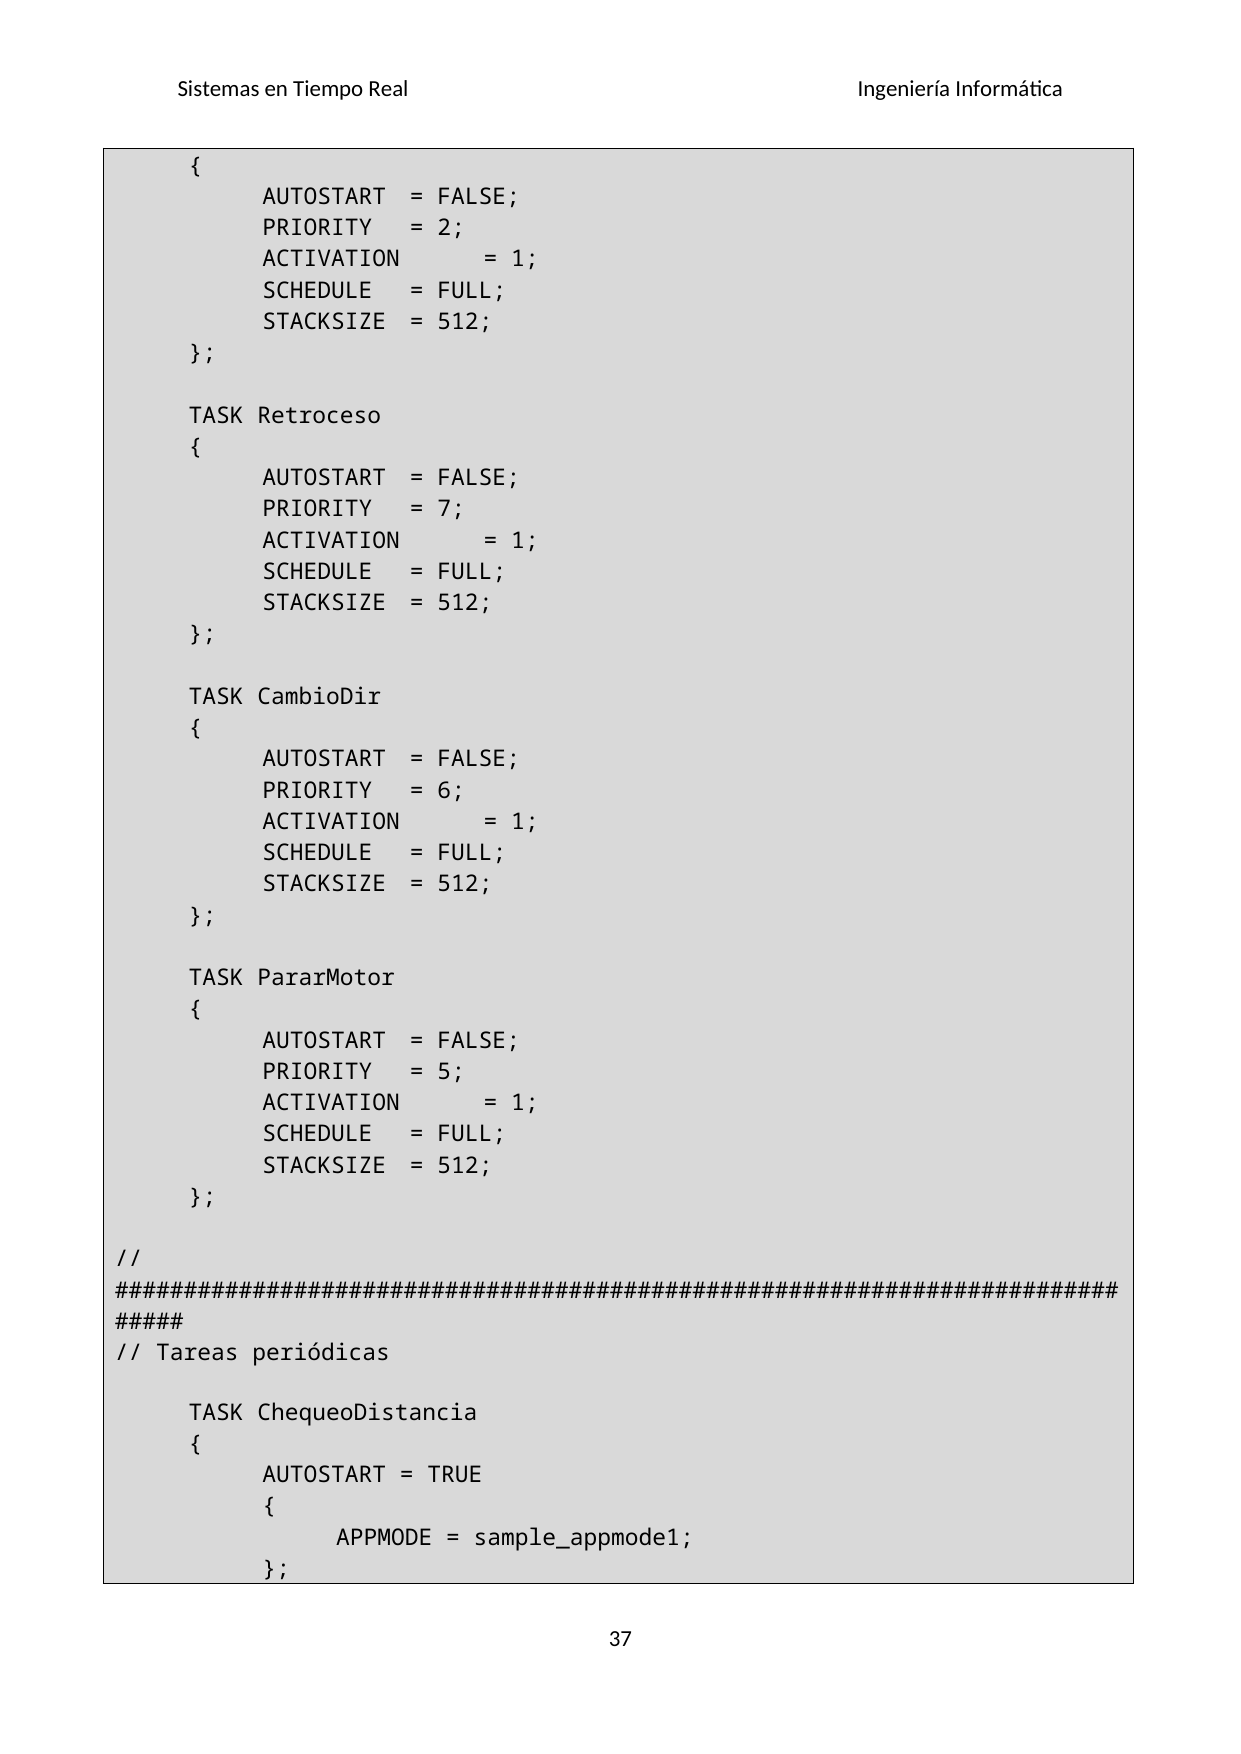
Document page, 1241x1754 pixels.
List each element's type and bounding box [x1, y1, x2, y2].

table_header [104, 149, 1133, 1583]
